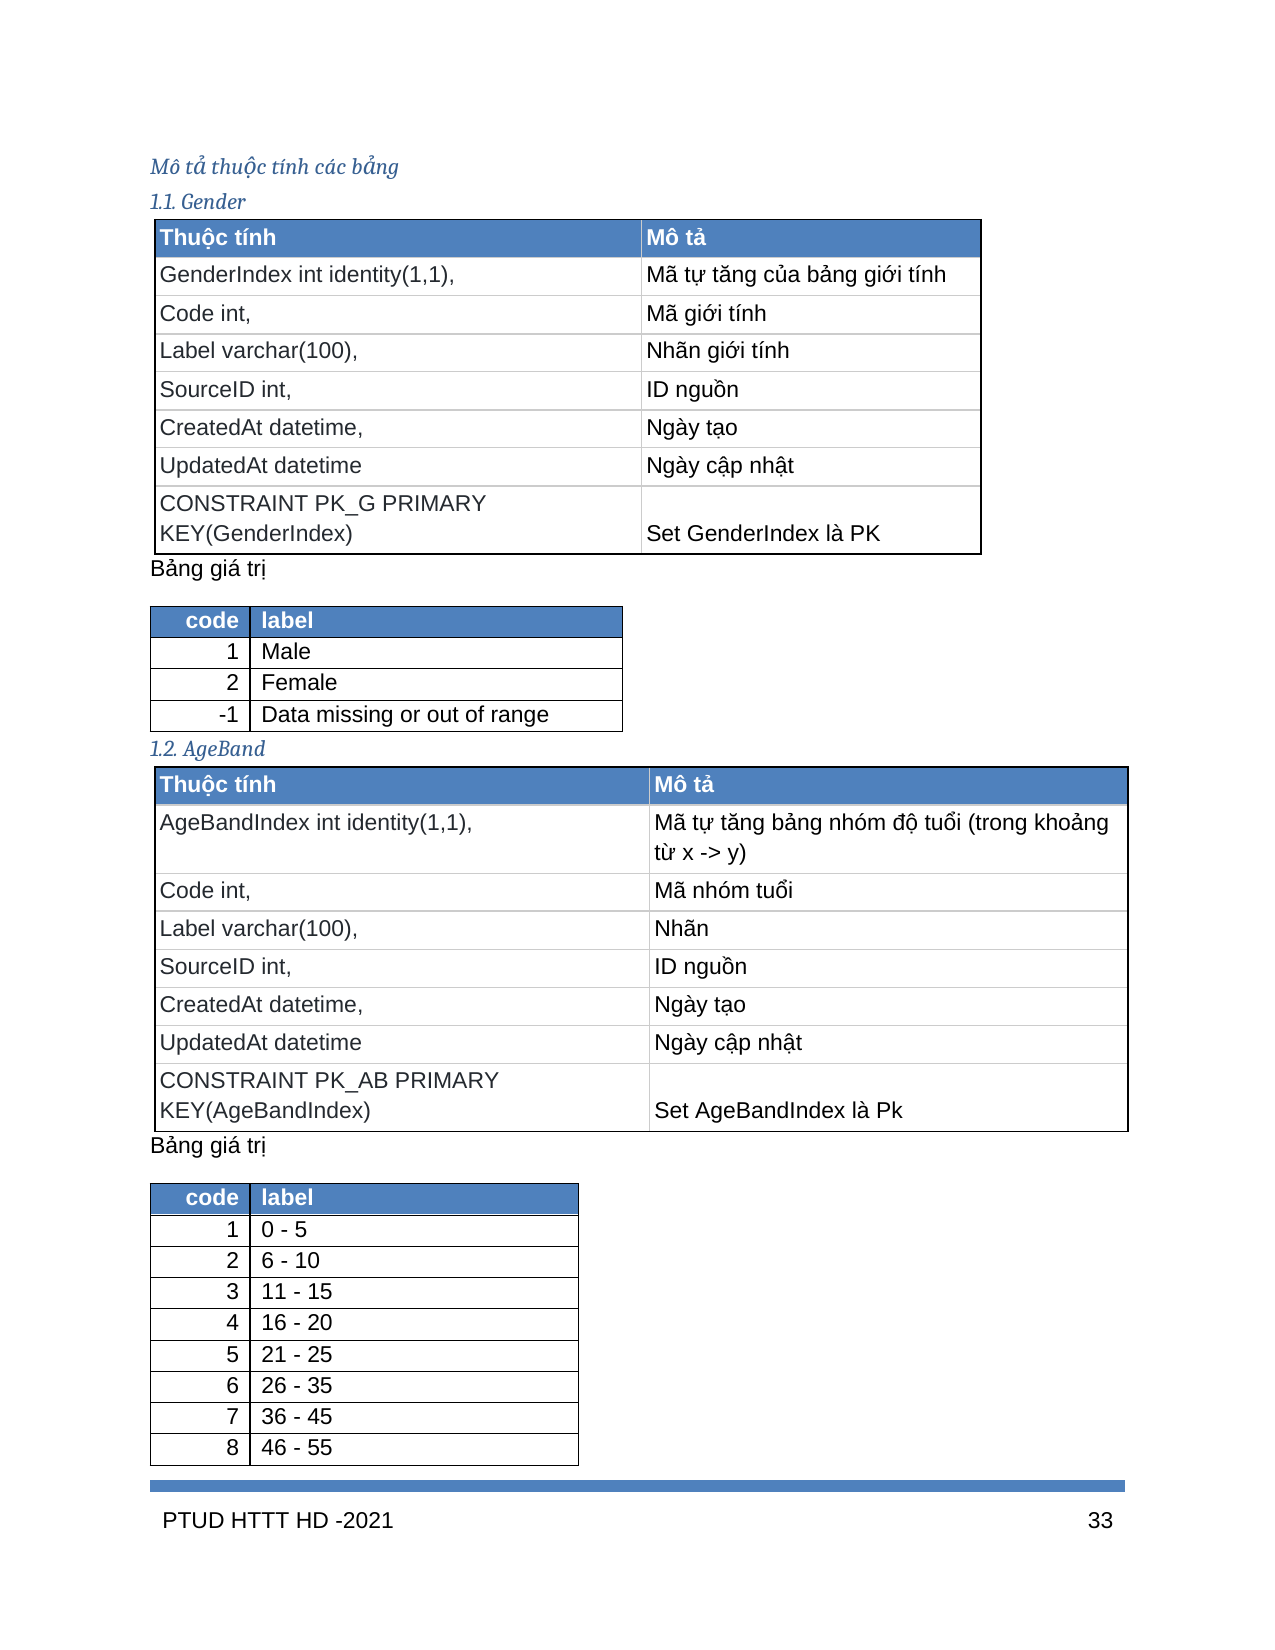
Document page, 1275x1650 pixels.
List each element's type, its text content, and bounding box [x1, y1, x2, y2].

table_cell Ngày cập nhật [642, 448, 980, 485]
table_header code [151, 1184, 249, 1214]
table_cell ID nguồn [650, 950, 1127, 986]
table_cell 8 [151, 1434, 249, 1464]
table_cell ID nguồn [642, 372, 980, 409]
table_cell Mã nhóm tuổi [650, 874, 1127, 910]
table_cell 36 - 45 [251, 1403, 578, 1433]
table_cell CreatedAt datetime, [156, 411, 641, 447]
table_cell CONSTRAINT PK_AB PRIMARY KEY(AgeBandIndex) [156, 1064, 649, 1131]
table_cell SourceID int, [156, 372, 641, 409]
subtitle 1.1. Gender [150, 188, 1125, 215]
table_cell Mã tự tăng bảng nhóm độ tuổi (trong khoảng từ x -> y) [650, 806, 1127, 872]
table_cell 2 [151, 1247, 249, 1277]
table_header Thuộc tính [156, 220, 641, 257]
table_cell 21 - 25 [251, 1341, 578, 1371]
table_cell 0 - 5 [251, 1216, 578, 1246]
table_cell SourceID int, [156, 950, 649, 986]
table_cell Code int, [156, 874, 649, 910]
table_cell 2 [151, 669, 249, 699]
text Bảng giá trị [150, 555, 1125, 581]
table_cell Ngày cập nhật [650, 1026, 1127, 1062]
table_cell Code int, [156, 296, 641, 333]
table_cell Ngày tạo [642, 411, 980, 447]
table_cell UpdatedAt datetime [156, 1026, 649, 1062]
table_header label [251, 1184, 578, 1214]
table_cell 6 - 10 [251, 1247, 578, 1277]
table_cell 6 [151, 1372, 249, 1402]
table_cell Set GenderIndex là PK [642, 487, 980, 553]
table_cell 3 [151, 1278, 249, 1308]
subtitle Mô tả thuộc tính các bảng [150, 154, 1125, 181]
table_cell 1 [151, 1216, 249, 1246]
table_cell 26 - 35 [251, 1372, 578, 1402]
table_cell CONSTRAINT PK_G PRIMARY KEY(GenderIndex) [156, 487, 641, 553]
table_cell 4 [151, 1309, 249, 1339]
table_cell -1 [151, 701, 249, 731]
table_header Mô tả [650, 768, 1127, 804]
table_header Mô tả [642, 220, 980, 257]
table_cell Data missing or out of range [251, 701, 622, 731]
table_cell Nhãn giới tính [642, 335, 980, 371]
subtitle 1.2. AgeBand [150, 736, 1125, 762]
table_cell Female [251, 669, 622, 699]
table_cell Label varchar(100), [156, 335, 641, 371]
table_cell UpdatedAt datetime [156, 448, 641, 485]
table_cell Male [251, 638, 622, 668]
table_header Thuộc tính [156, 768, 649, 804]
table_cell AgeBandIndex int identity(1,1), [156, 806, 649, 872]
table_cell 11 - 15 [251, 1278, 578, 1308]
table_header code [151, 607, 249, 637]
text Bảng giá trị [150, 1132, 1125, 1159]
table_cell 1 [151, 638, 249, 668]
table_cell Mã giới tính [642, 296, 980, 333]
table_cell Label varchar(100), [156, 912, 649, 948]
table_cell Nhãn [650, 912, 1127, 948]
table_cell GenderIndex int identity(1,1), [156, 258, 641, 295]
table_cell 46 - 55 [251, 1434, 578, 1464]
table_cell 5 [151, 1341, 249, 1371]
table_cell CreatedAt datetime, [156, 988, 649, 1024]
table_cell 7 [151, 1403, 249, 1433]
table_header label [251, 607, 622, 637]
table_cell 16 - 20 [251, 1309, 578, 1339]
table_cell Ngày tạo [650, 988, 1127, 1024]
table_cell Mã tự tăng của bảng giới tính [642, 258, 980, 295]
table_cell Set AgeBandIndex là Pk [650, 1064, 1127, 1131]
